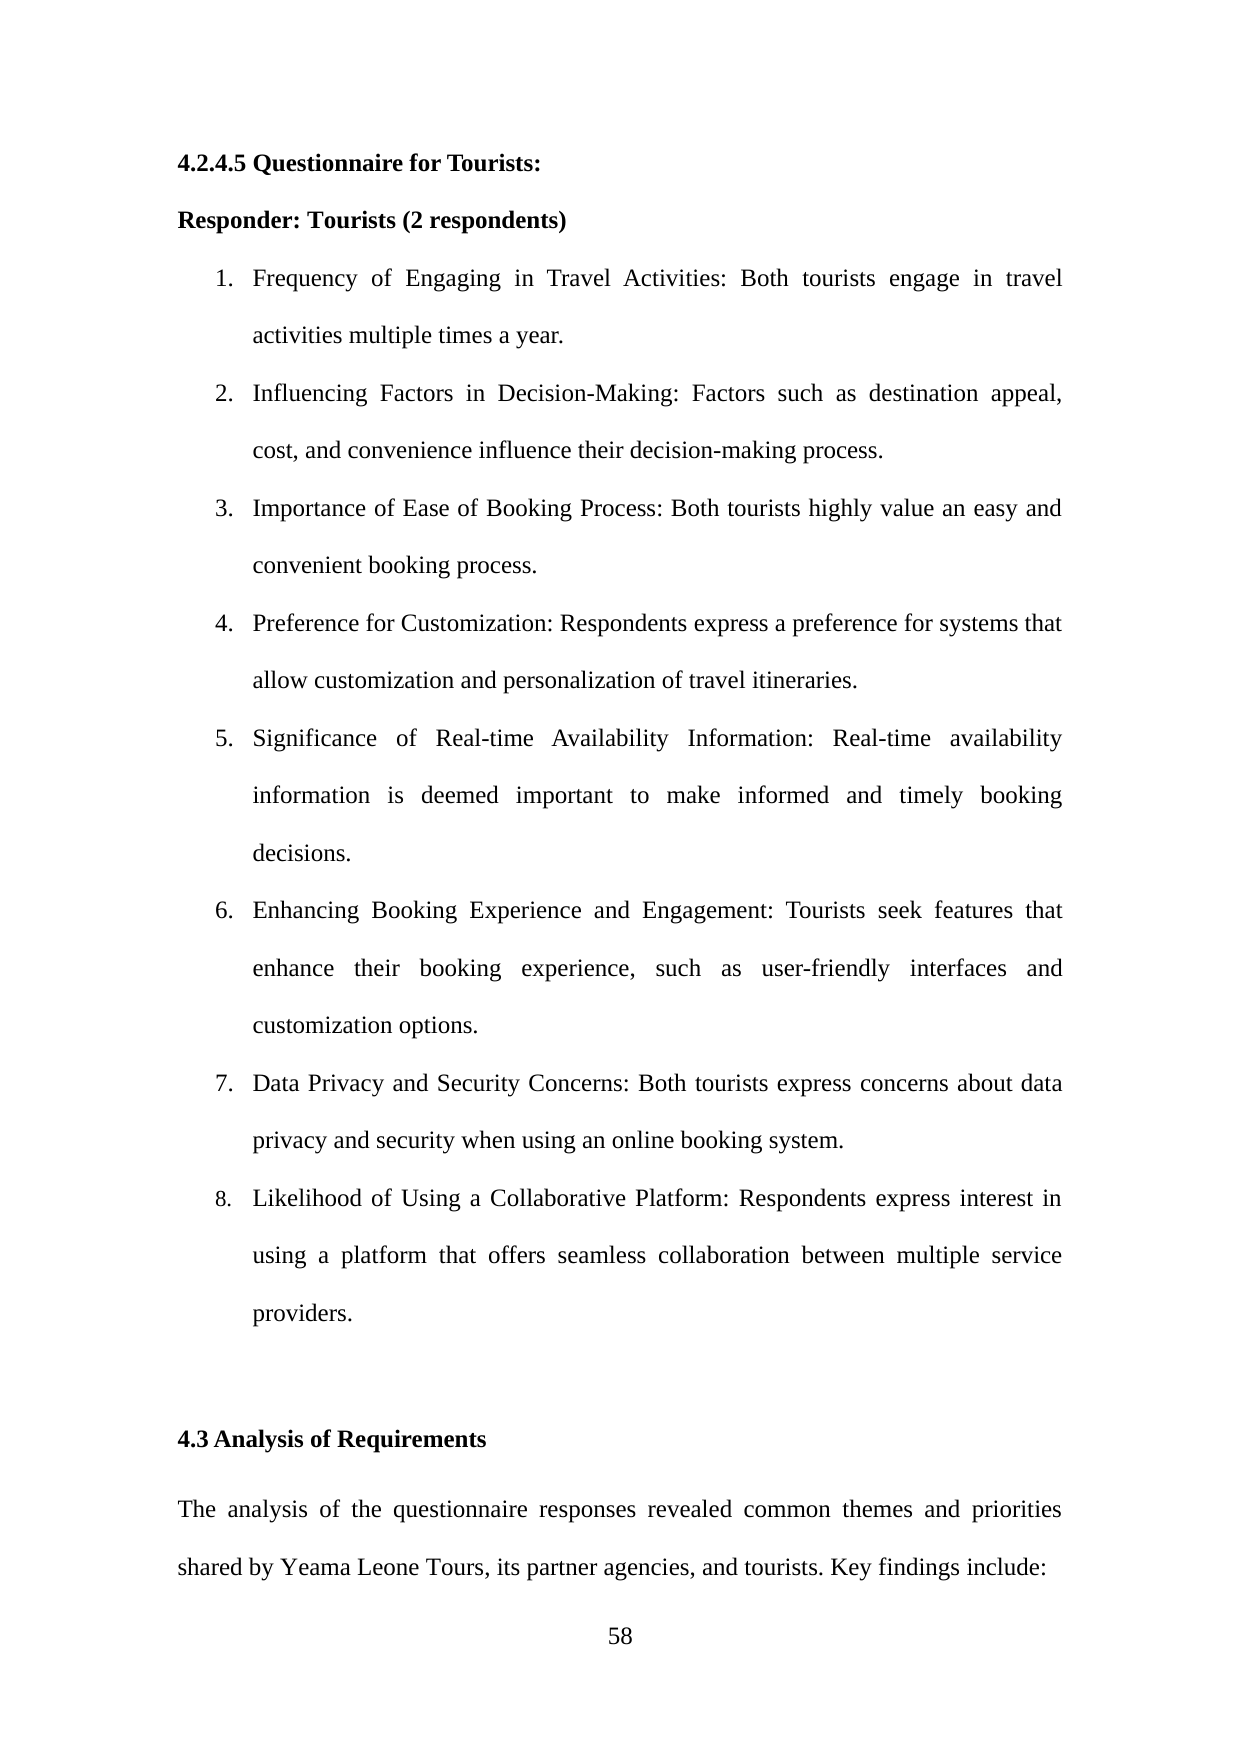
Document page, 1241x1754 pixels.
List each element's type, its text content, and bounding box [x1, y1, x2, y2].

text The analysis of the questionnaire responses revealed common themes and priorities shared by Yeama Leone Tours, its partner agencies, and tourists. Key findings include: [177, 1494, 1063, 1581]
subtitle 4.3 Analysis of Requirements [177, 1424, 1063, 1453]
list Likelihood of Using a Collaborative Platform: Respondents express interest in using a platform that offers seamless collaboration between multiple service providers. [215, 1183, 1063, 1326]
list Influencing Factors in Decision-Making: Factors such as destination appeal, cost, and convenience influence their decision-making process. [215, 378, 1063, 464]
subtitle 4.2.4.5 Questionnaire for Tourists: [177, 148, 1063, 176]
list Frequency of Engaging in Travel Activities: Both tourists engage in travel activities multiple times a year. [215, 263, 1063, 349]
list Preference for Customization: Respondents express a preference for systems that allow customization and personalization of travel itineraries. [215, 608, 1063, 694]
text Responder: Tourists (2 respondents) [177, 205, 1063, 234]
list Importance of Ease of Booking Process: Both tourists highly value an easy and convenient booking process. [215, 493, 1063, 579]
list Significance of Real-time Availability Information: Real-time availability information is deemed important to make informed and timely booking decisions. [215, 723, 1063, 866]
list Enhancing Booking Experience and Engagement: Tourists seek features that enhance their booking experience, such as user-friendly interfaces and customization options. [215, 895, 1063, 1039]
list Data Privacy and Security Concerns: Both tourists express concerns about data privacy and security when using an online booking system. [215, 1068, 1063, 1154]
